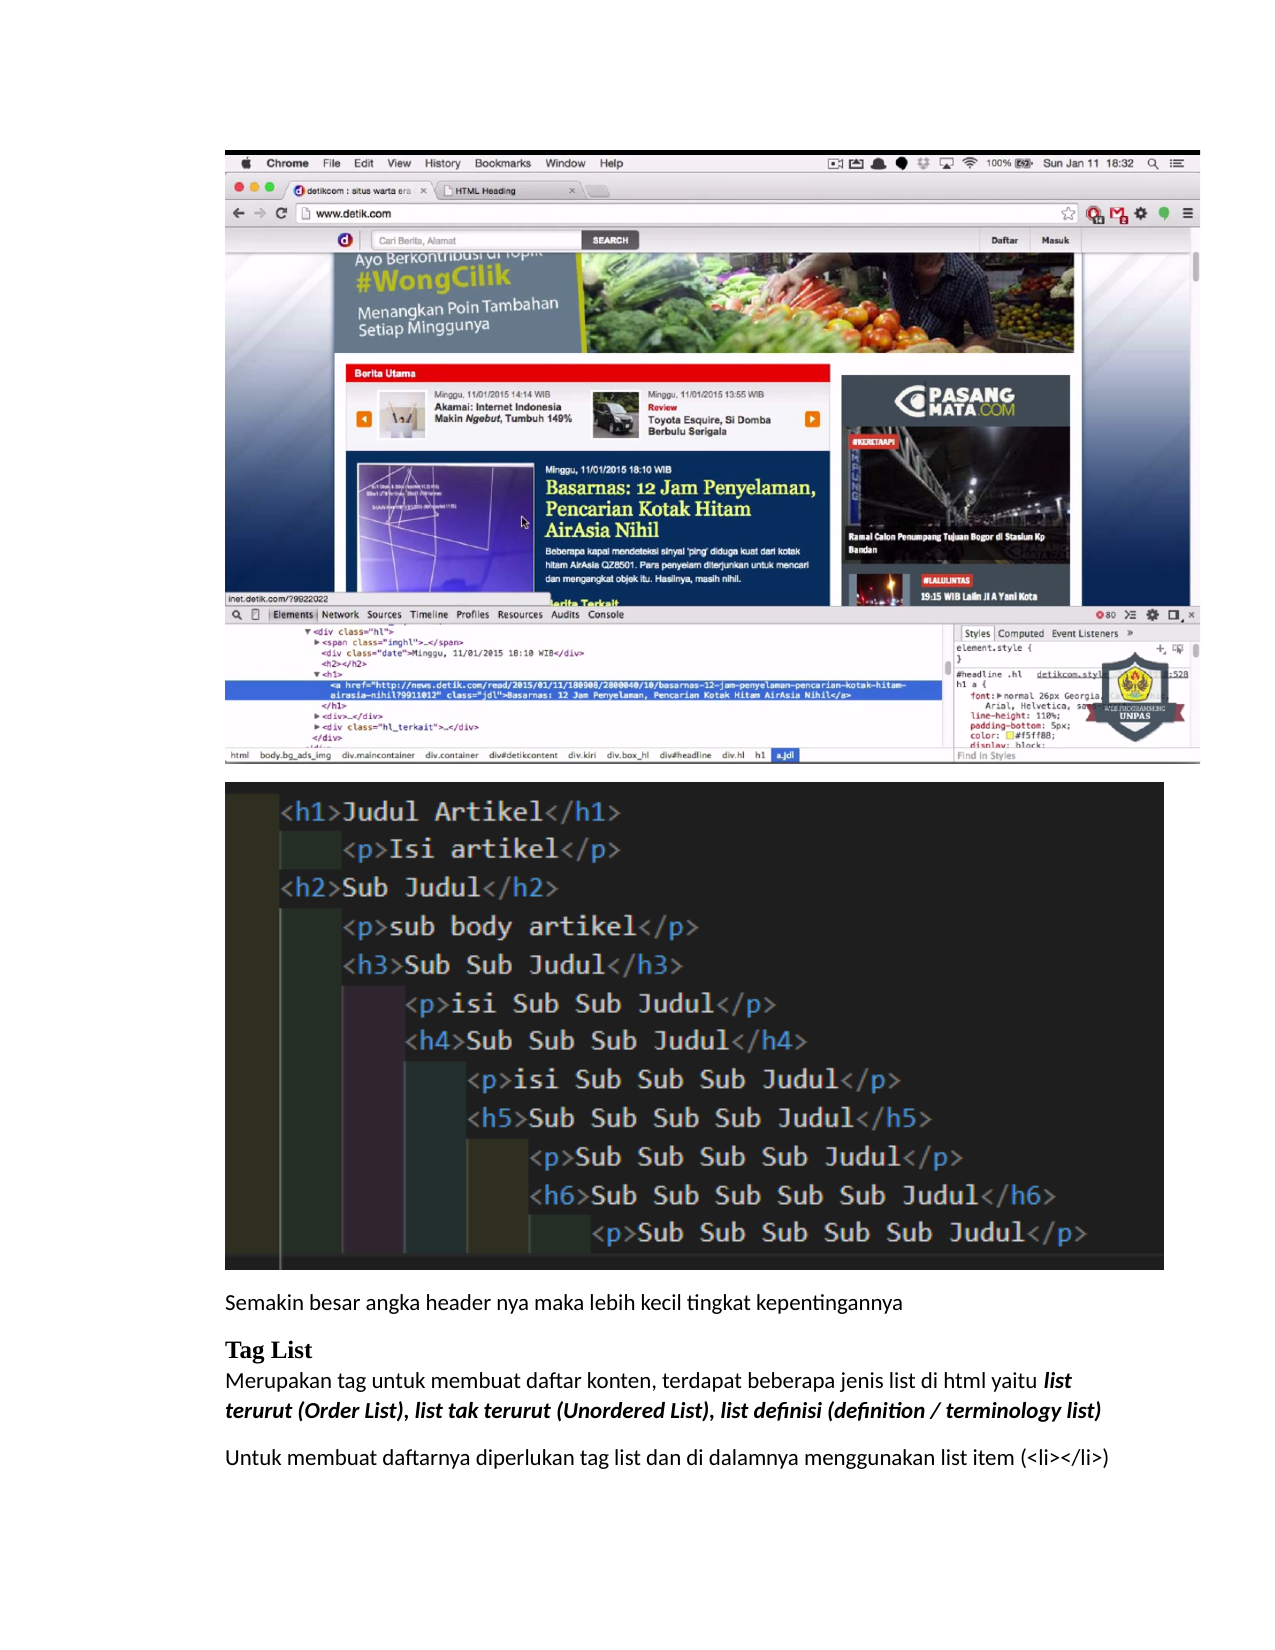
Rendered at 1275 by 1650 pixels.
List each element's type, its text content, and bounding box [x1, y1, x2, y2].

text Merupakan tag untuk membuat daftar konten, terdapat beberapa jenis list di html yaitu list terurut (Order List), list tak terurut (Unordered List), list definisi (definition / terminology list) [225, 1366, 1125, 1425]
picture [225, 782, 1164, 1270]
subtitle Tag List [150, 1335, 1125, 1364]
text Untuk membuat daftarnya diperlukan tag list dan di dalamnya menggunakan list item (<li></li>) [225, 1443, 1125, 1472]
text Semakin besar angka header nya maka lebih kecil tingkat kepentingannya [225, 1288, 1125, 1317]
picture [225, 150, 1200, 764]
